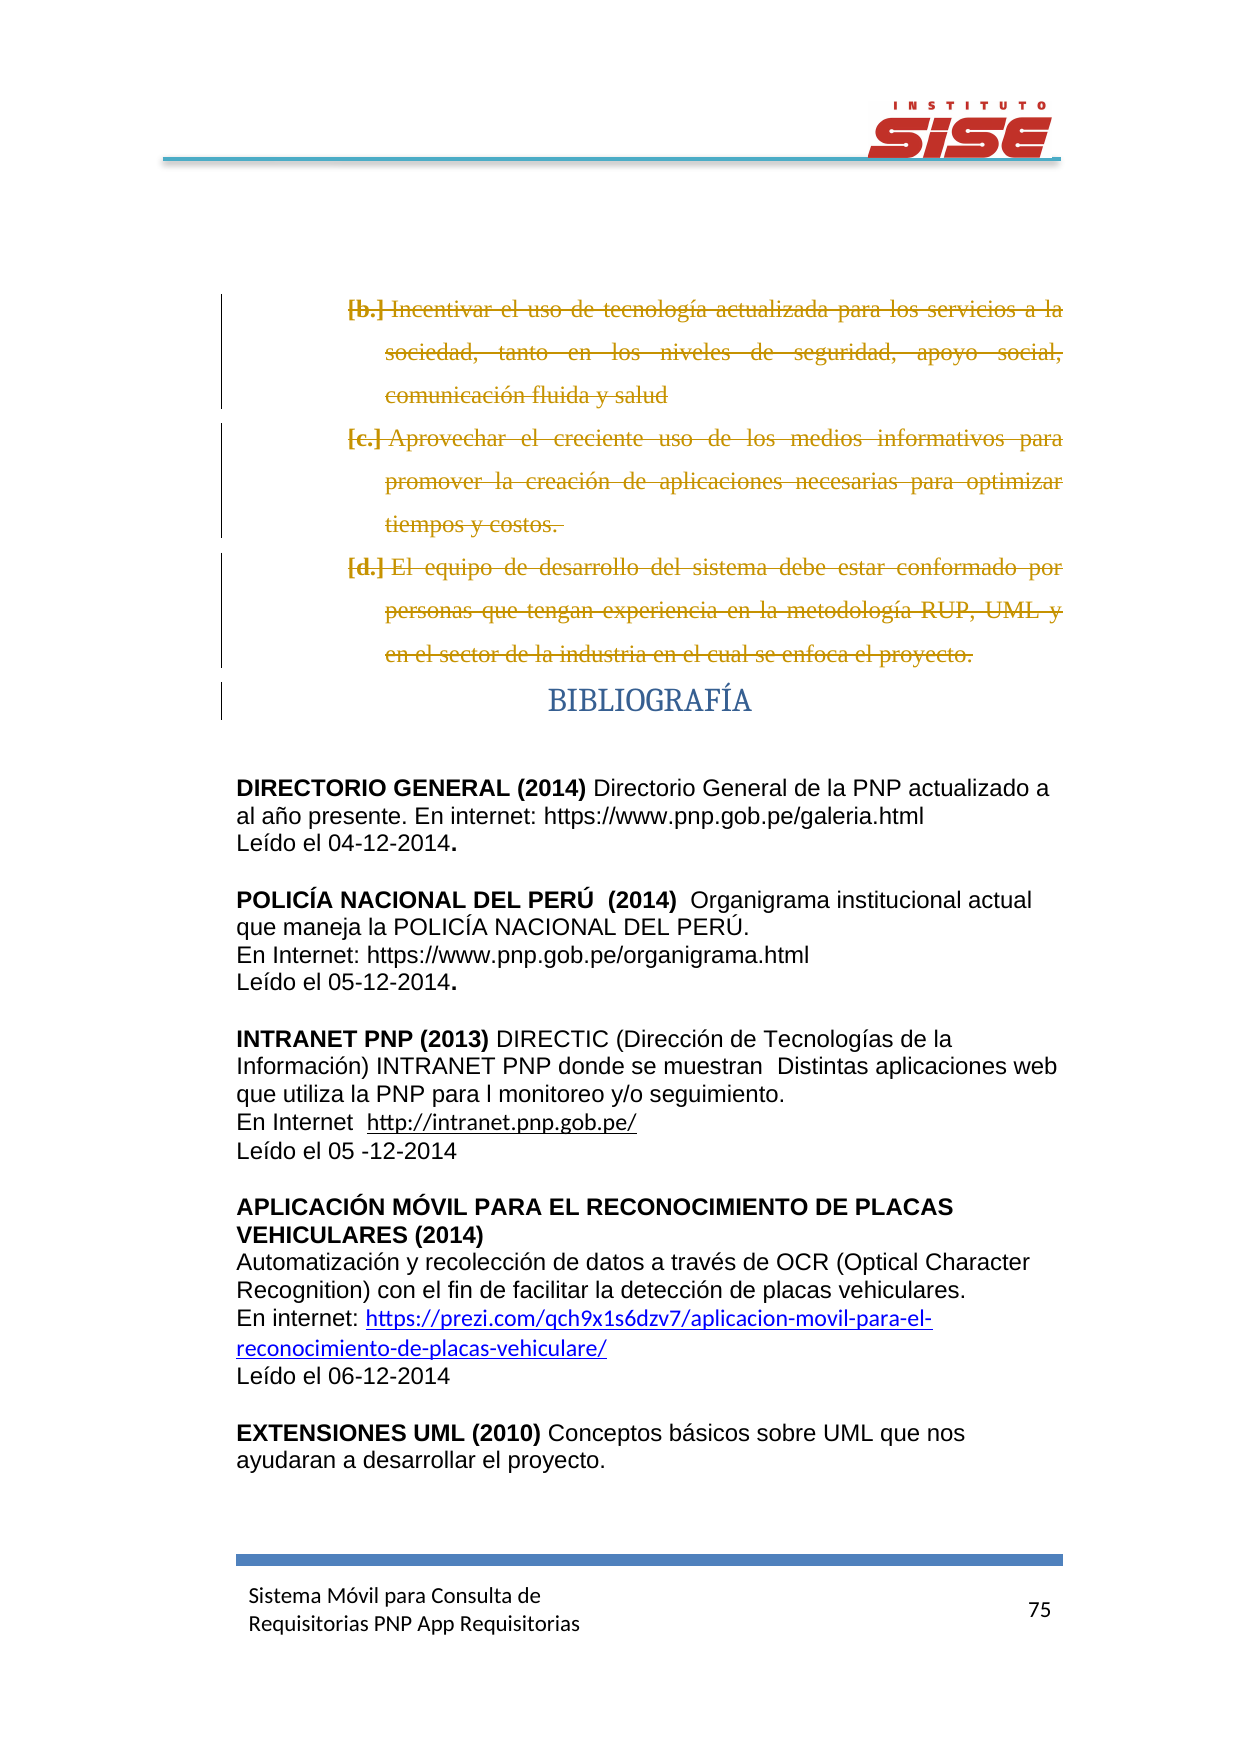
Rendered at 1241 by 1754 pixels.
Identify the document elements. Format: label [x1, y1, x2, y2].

picture [867, 101, 1052, 158]
